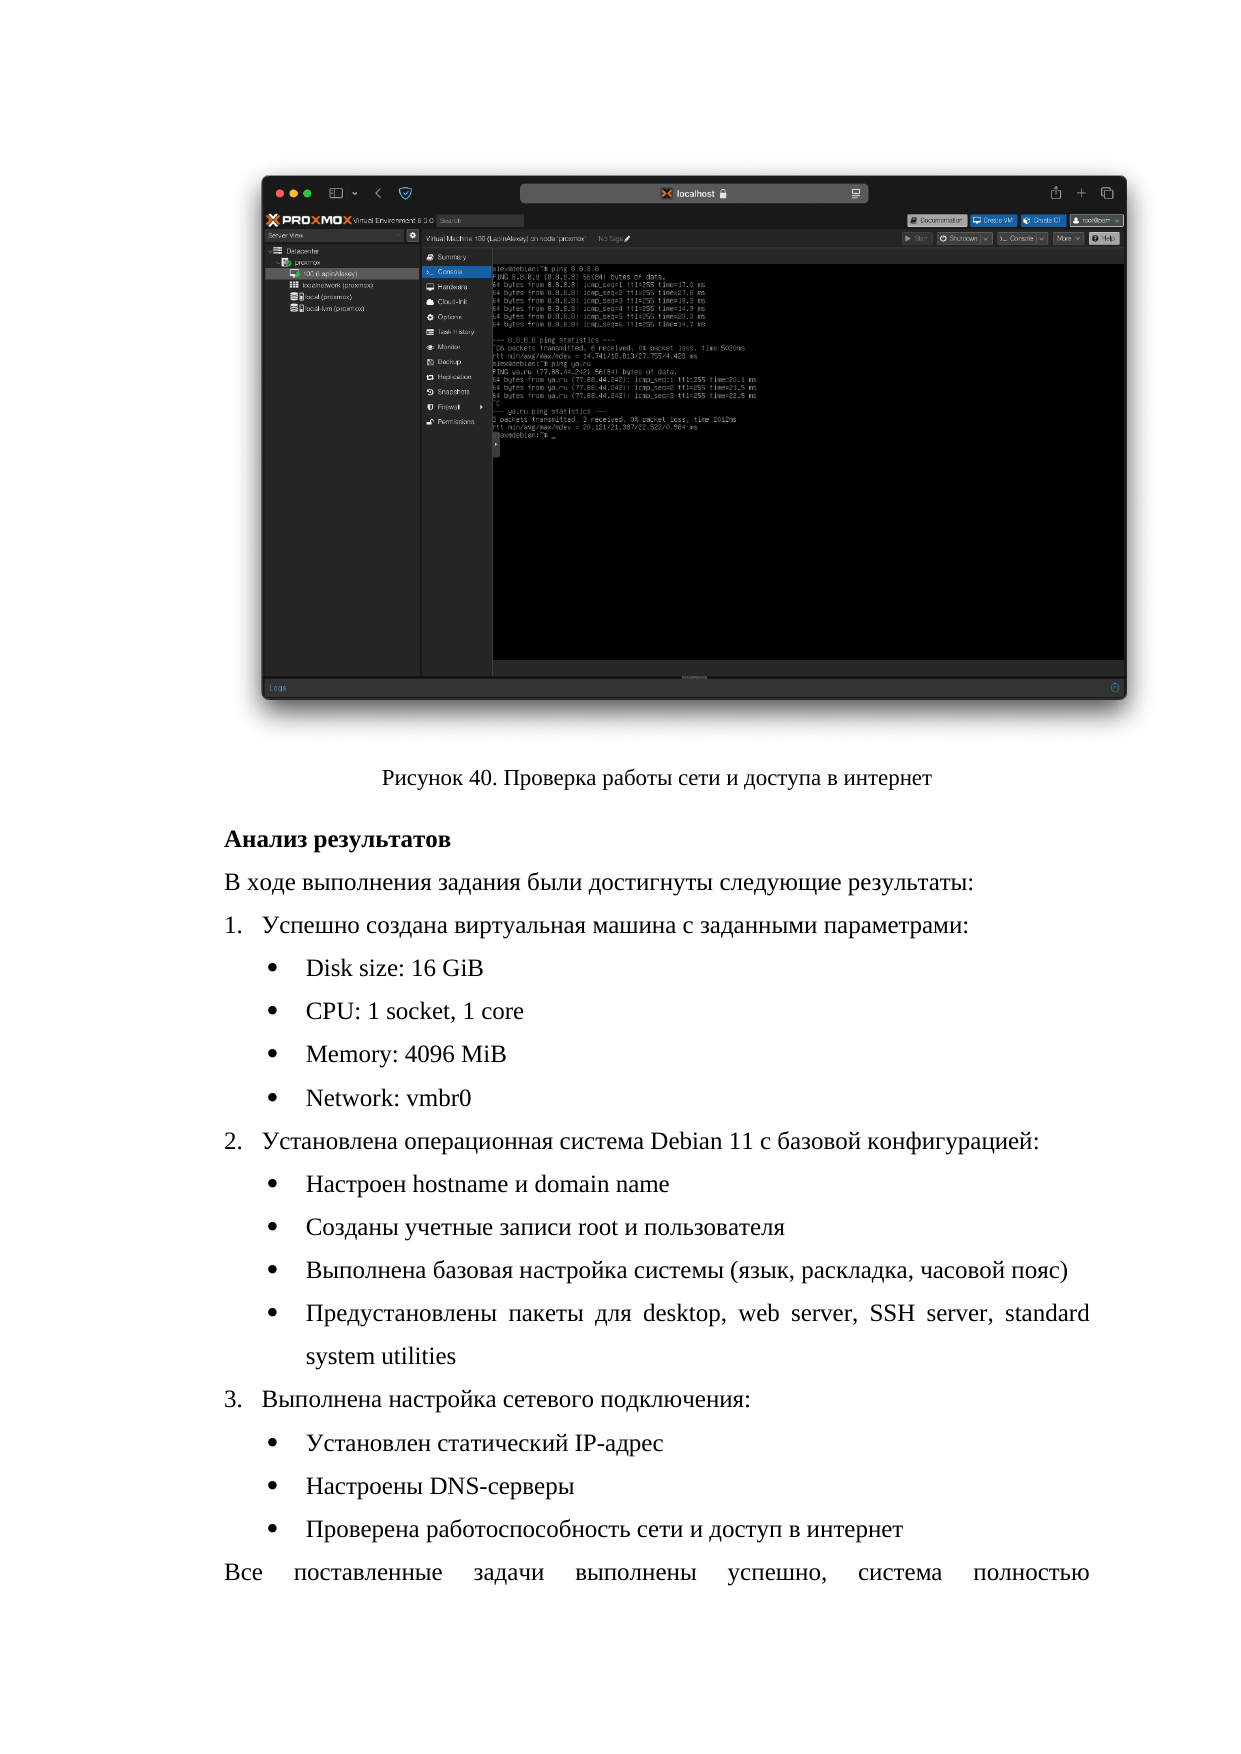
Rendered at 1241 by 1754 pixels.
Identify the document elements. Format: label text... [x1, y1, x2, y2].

list Проверена работоспособность сети и доступ в интернет [268, 1514, 1090, 1543]
list Созданы учетные записи root и пользователя [268, 1212, 1090, 1241]
text В ходе выполнения задания были достигнуты следующие результаты: [150, 867, 1090, 896]
list Disk size: 16 GiB [268, 953, 1090, 982]
list CPU: 1 socket, 1 core [268, 996, 1090, 1025]
list Network: vmbr0 [268, 1083, 1090, 1111]
list Memory: 4096 MiB [268, 1039, 1090, 1068]
list Установлен статический IP-адрес [268, 1428, 1090, 1456]
list Успешно создана виртуальная машина с заданными параметрами: [224, 910, 1090, 939]
picture [223, 150, 1164, 750]
list Предустановлены пакеты для desktop, web server, SSH server, standard system utilities [268, 1298, 1090, 1370]
list Установлена операционная система Debian 11 с базовой конфигурацией: [224, 1126, 1090, 1154]
list Настроен hostname и domain name [268, 1169, 1090, 1198]
list Выполнена базовая настройка системы (язык, раскладка, часовой пояс) [268, 1255, 1090, 1284]
text Рисунок 40. Проверка работы сети и доступа в интернет [150, 764, 1090, 790]
list Выполнена настройка сетевого подключения: [224, 1384, 1090, 1413]
text Анализ результатов [150, 824, 1090, 853]
list Настроены DNS-серверы [268, 1471, 1090, 1499]
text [150, 1557, 1090, 1586]
